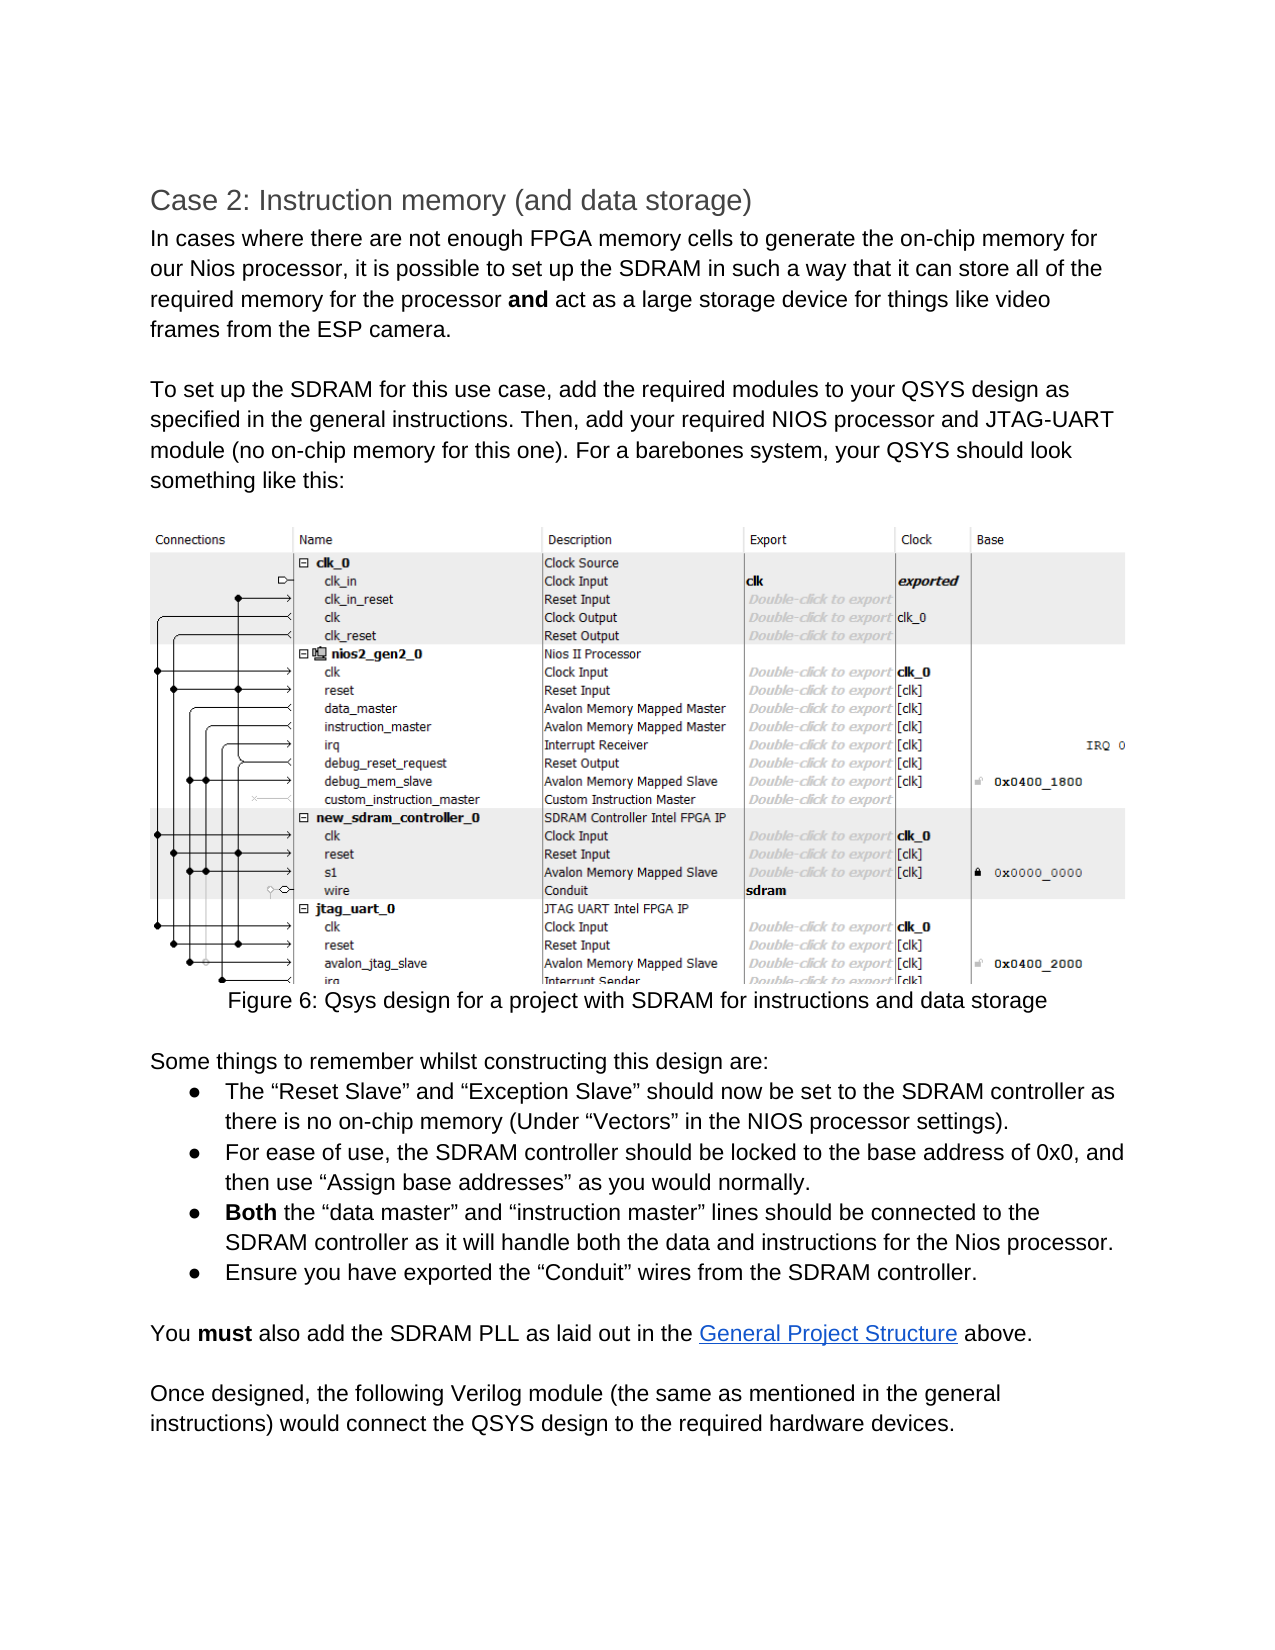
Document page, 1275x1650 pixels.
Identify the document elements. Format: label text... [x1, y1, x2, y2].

text You must also add the SDRAM PLL as laid out in the General Project Structure above. [150, 1320, 1125, 1346]
text In cases where there are not enough FPGA memory cells to generate the on-chip memory for our Nios processor, it is possible to set up the SDRAM in such a way that it can store all of the required memory for the processor and act as a large storage device for things like video frames from the ESP camera. [150, 225, 1125, 342]
text Figure 6: Qsys design for a project with SDRAM for instructions and data storage [150, 987, 1125, 1014]
text To set up the SDRAM for this use case, add the required modules to your QSYS design as specified in the general instructions. Then, add your required NIOS processor and JTAG-UART module (no on-chip memory for this one). For a barebones system, your QSYS should look something like this: [150, 376, 1125, 493]
text Some things to remember whilst constructing this design are: [150, 1048, 1125, 1074]
picture [150, 527, 1125, 984]
list For ease of use, the SDRAM controller should be locked to the base address of 0x0, and then use “Assign base addresses” as you would normally. [187, 1138, 1125, 1195]
list Both the “data master” and “instruction master” lines should be connected to the SDRAM controller as it will handle both the data and instructions for the Nios processor. [187, 1199, 1125, 1255]
list The “Reset Slave” and “Exception Slave” should now be set to the SDRAM controller as there is no on-chip memory (Under “Vectors” in the NIOS processor settings). [187, 1078, 1125, 1134]
text Once designed, the following Verilog module (the same as mentioned in the general instructions) would connect the QSYS design to the required hardware devices. [150, 1380, 1125, 1437]
list Ensure you have exported the “Conduit” wires from the SDRAM controller. [187, 1259, 1125, 1286]
subtitle Case 2: Instruction memory (and data storage) [150, 183, 1125, 217]
